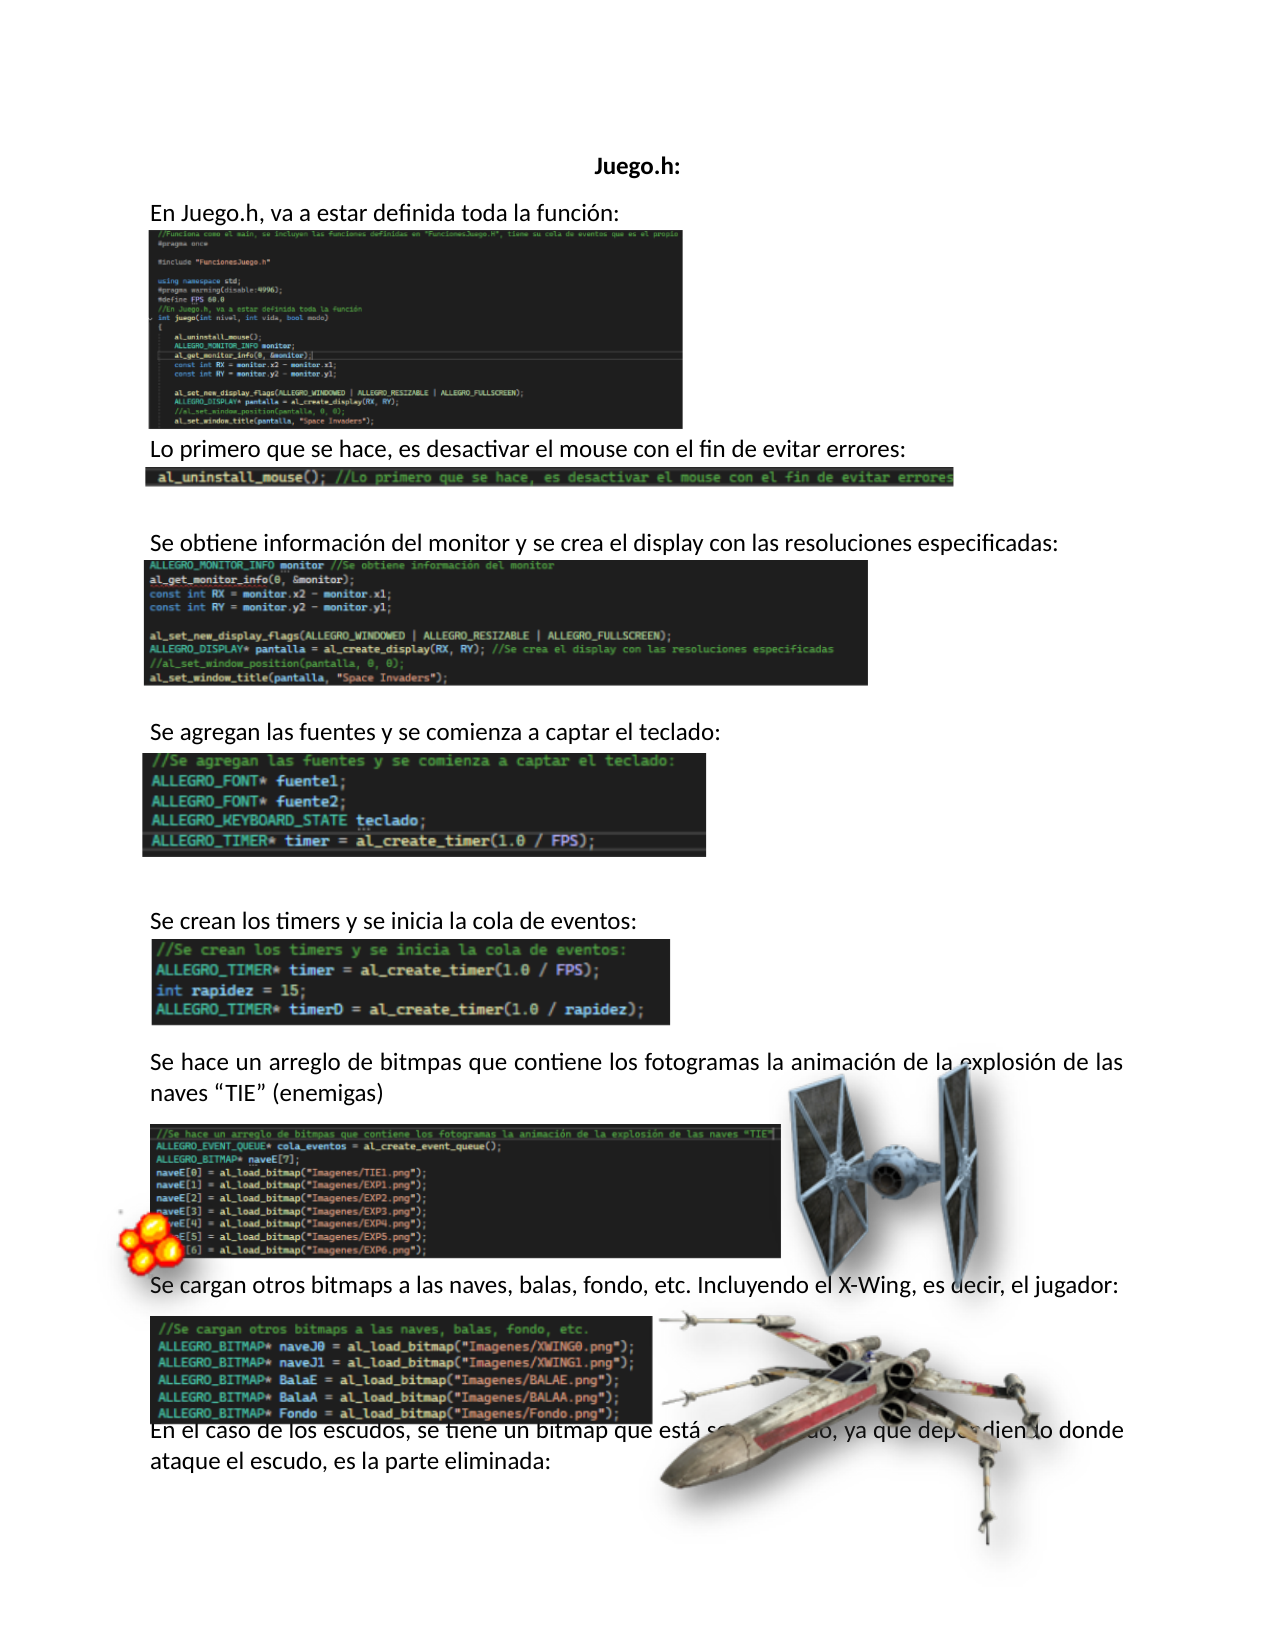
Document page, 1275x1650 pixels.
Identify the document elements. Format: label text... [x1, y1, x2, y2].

picture [148, 230, 683, 430]
text Se hace un arreglo de bitmpas que contiene los fotogramas la animación de la explosión de las naves “TIE” (enemigas) [150, 1047, 768, 1108]
picture [142, 753, 707, 857]
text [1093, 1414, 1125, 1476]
picture [143, 560, 869, 686]
text Se agregan las fuentes y se comienza a captar el teclado: [150, 716, 1125, 747]
text Juego.h: [150, 150, 1125, 181]
picture [151, 939, 671, 1027]
text En Juego.h, va a estar definida toda la función: [150, 197, 1125, 228]
text Se obtiene información del monitor y se crea el display con las resoluciones especificadas: [150, 527, 1125, 558]
text En el caso de los escudos, se tiene un bitmap que está segmentado, ya que dependiendo donde ataque el escudo, es la parte eliminada: [150, 1426, 639, 1476]
picture [84, 1043, 1093, 1587]
text Se cargan otros bitmaps a las naves, balas, fondo, etc. Incluyendo el X-Wing, es decir, el jugador: [235, 1269, 768, 1300]
picture [145, 467, 1039, 488]
text Se crean los timers y se inicia la cola de eventos: [150, 905, 1125, 936]
text Lo primero que se hace, es desactivar el mouse con el fin de evitar errores: [150, 433, 1125, 464]
